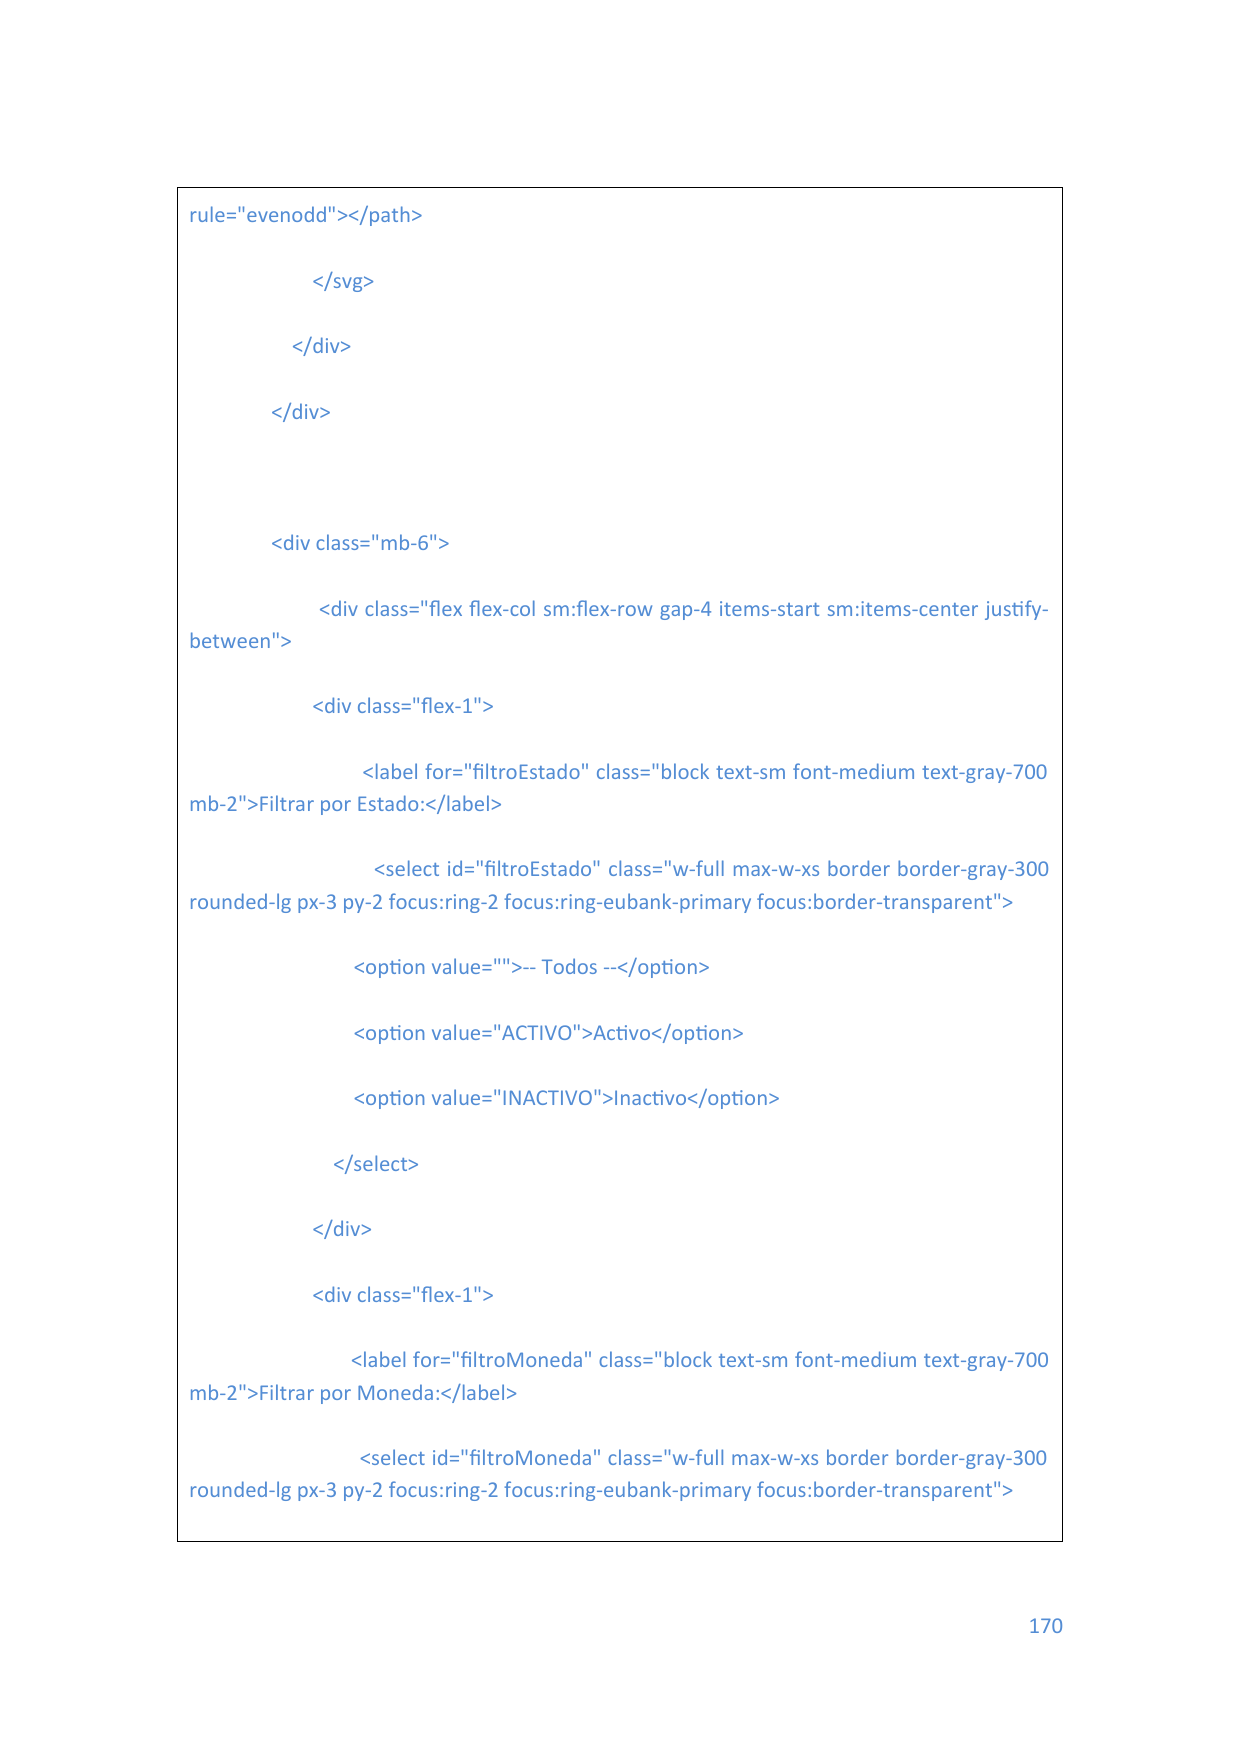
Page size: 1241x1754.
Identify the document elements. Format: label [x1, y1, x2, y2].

table_header [178, 188, 1062, 1541]
